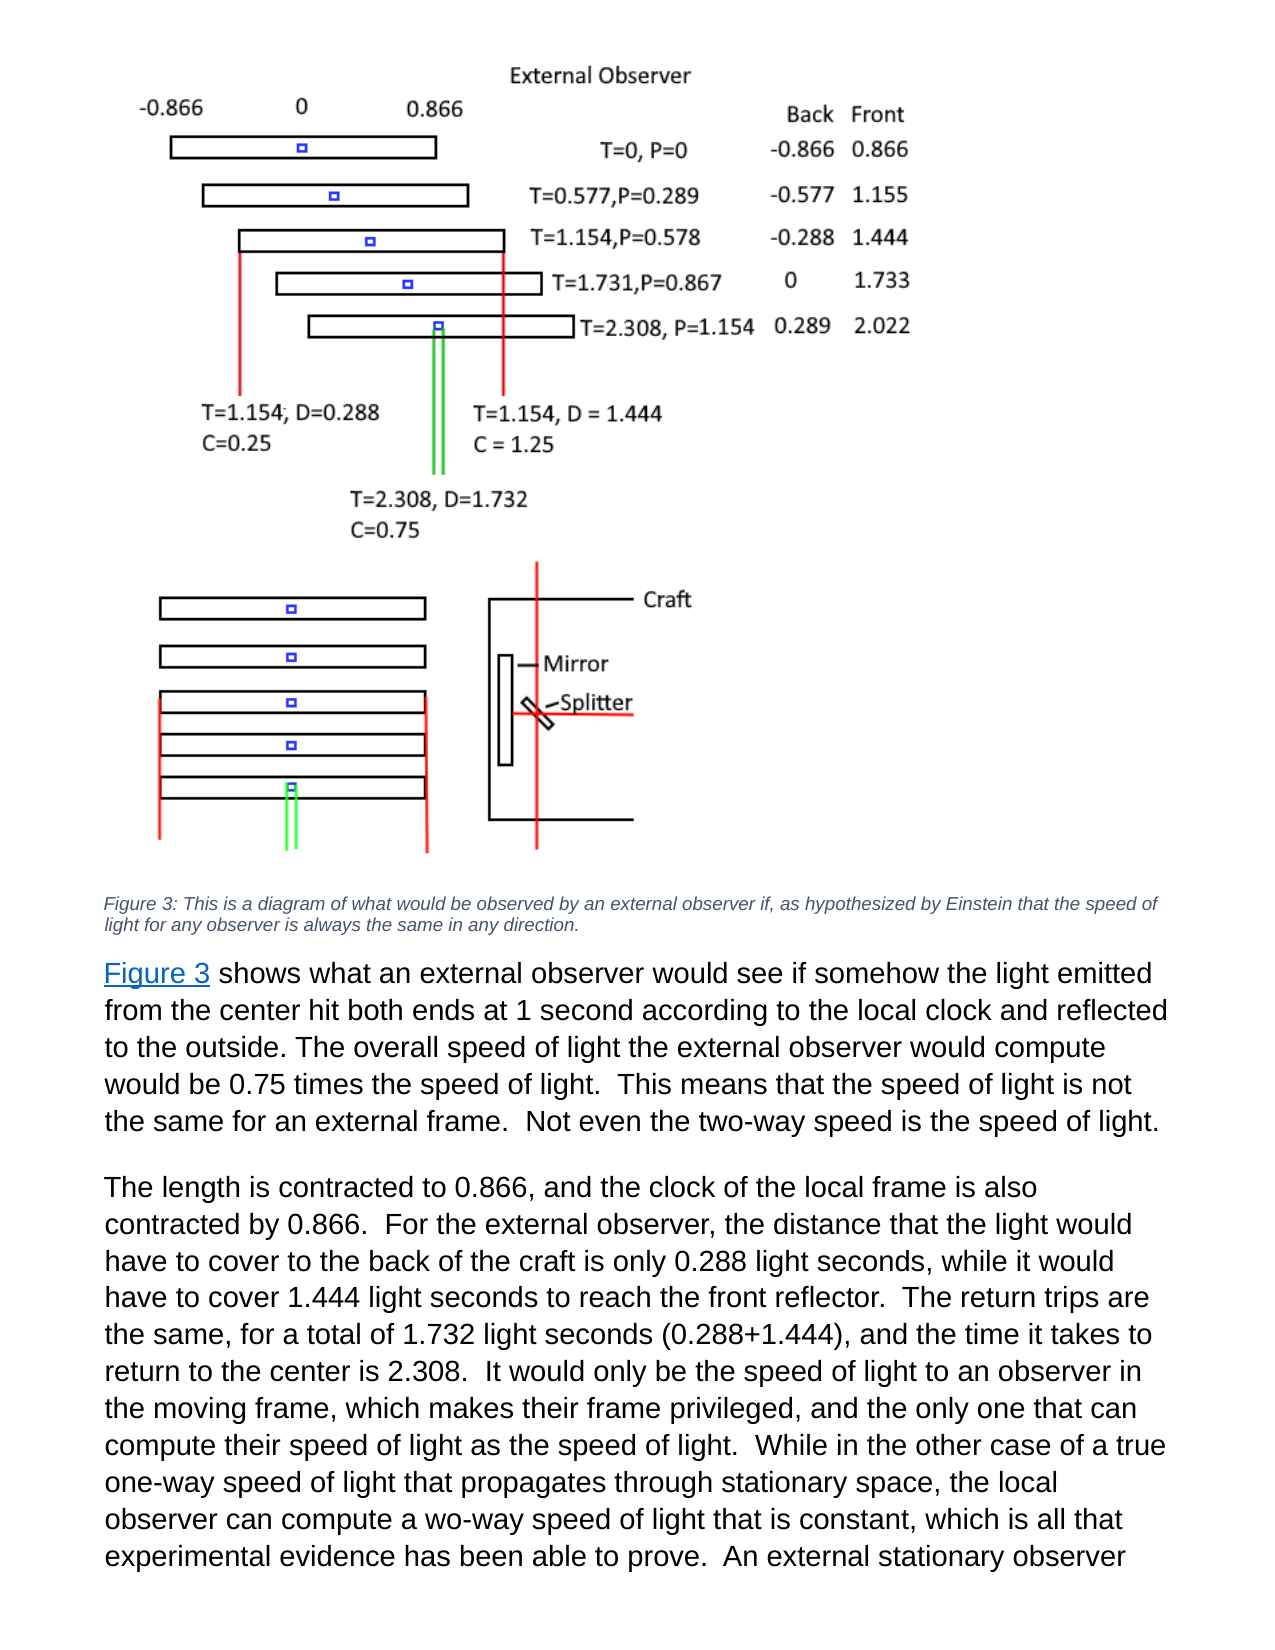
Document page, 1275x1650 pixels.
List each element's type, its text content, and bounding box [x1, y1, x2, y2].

text Figure 3: This is a diagram of what would be observed by an external observer if, as hypothesized by Einstein that the speed of light for any observer is always the same in any direction. [103, 892, 1172, 936]
picture [103, 58, 1173, 860]
text Figure 3 shows what an external observer would see if somehow the light emitted from the center hit both ends at 1 second according to the local clock and reflected to the outside. The overall speed of light the external observer would compute would be 0.75 times the speed of light. This means that the speed of light is not the same for an external frame. Not even the two-way speed is the speed of light. [103, 956, 1172, 1137]
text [103, 1170, 1172, 1572]
